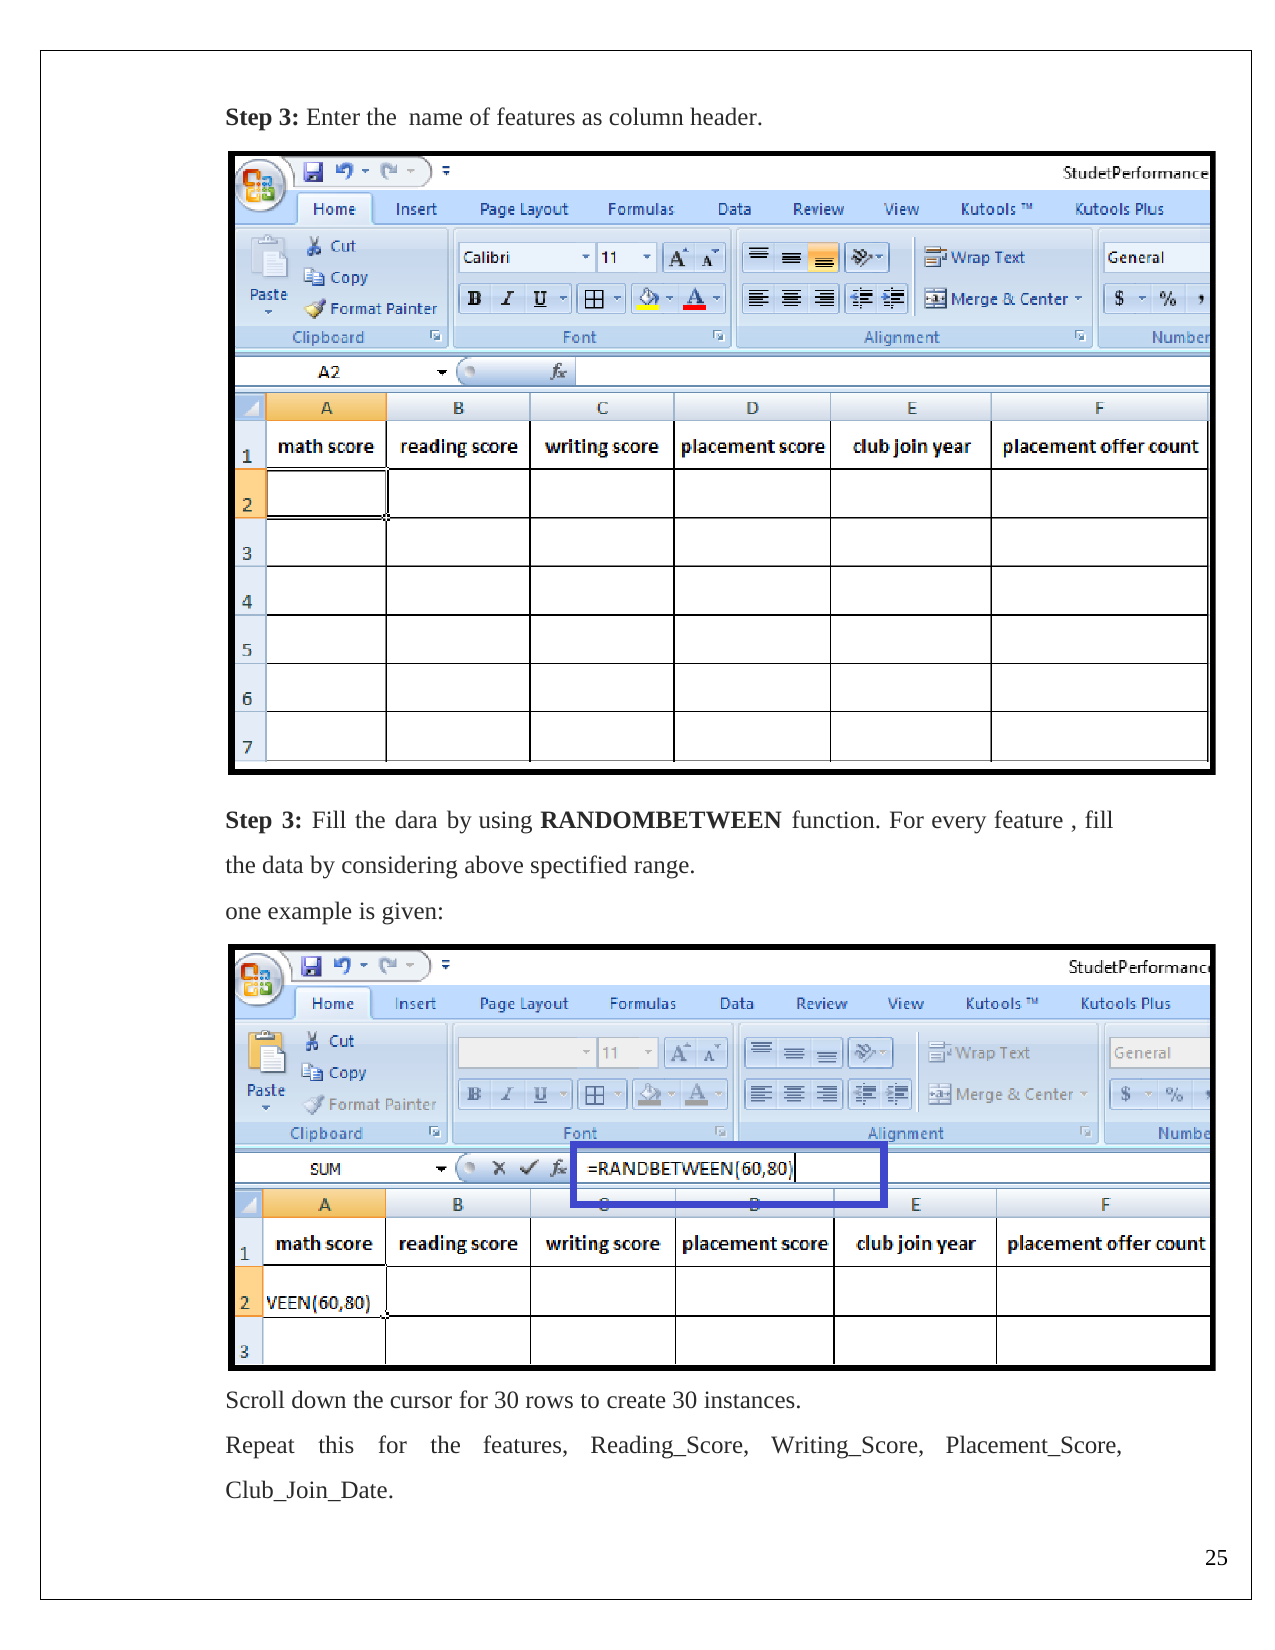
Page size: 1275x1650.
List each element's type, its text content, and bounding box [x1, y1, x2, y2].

text one example is given: [225, 896, 1251, 925]
text Step 3: Enter the name of features as column header. [225, 102, 1251, 130]
picture [228, 151, 1216, 775]
picture [228, 944, 1216, 1371]
text Repeat this for the features, Reading_Score, Writing_Score, Placement_Score, Club_Join_Date. [225, 1430, 1124, 1504]
